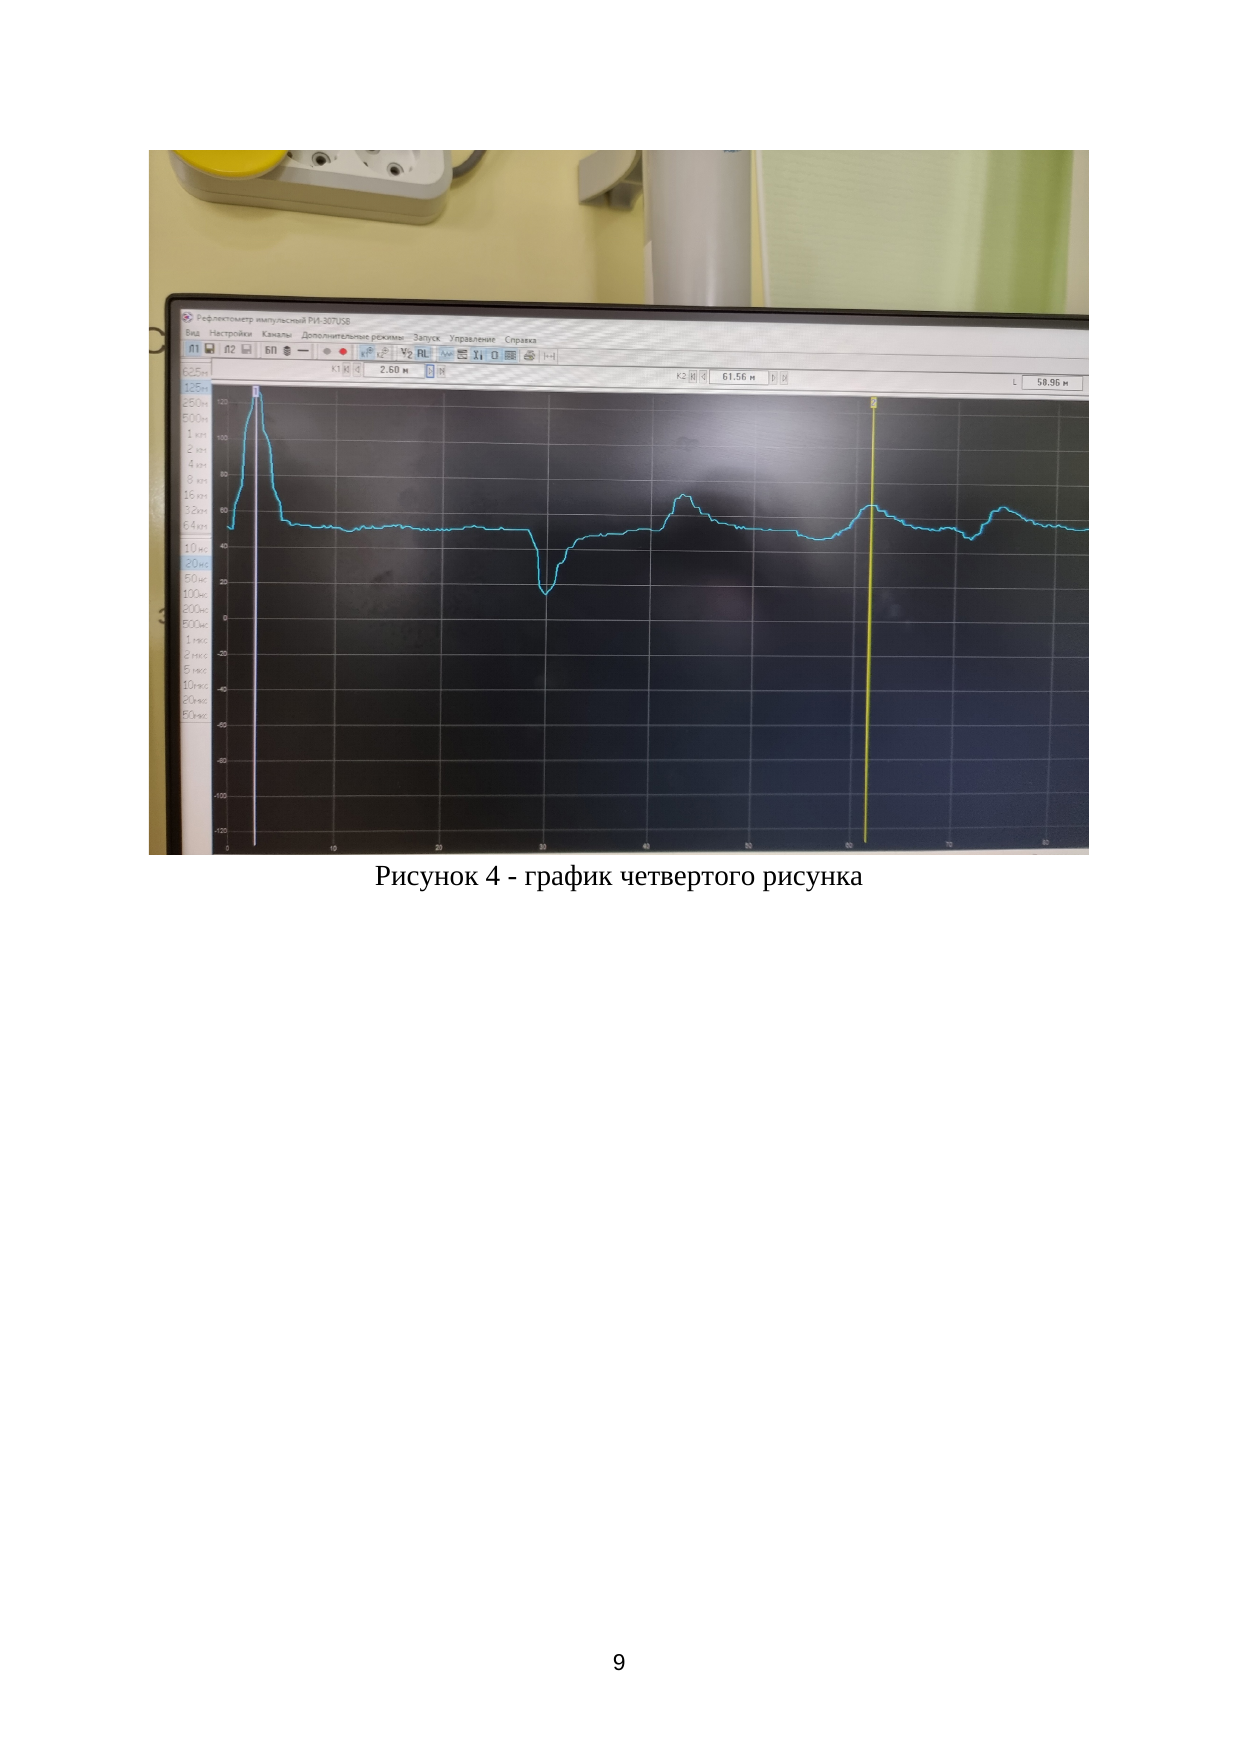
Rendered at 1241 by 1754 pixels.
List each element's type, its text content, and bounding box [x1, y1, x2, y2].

picture [148, 150, 1089, 855]
text Рисунок 4 - график четвертого рисунка [148, 858, 1090, 892]
